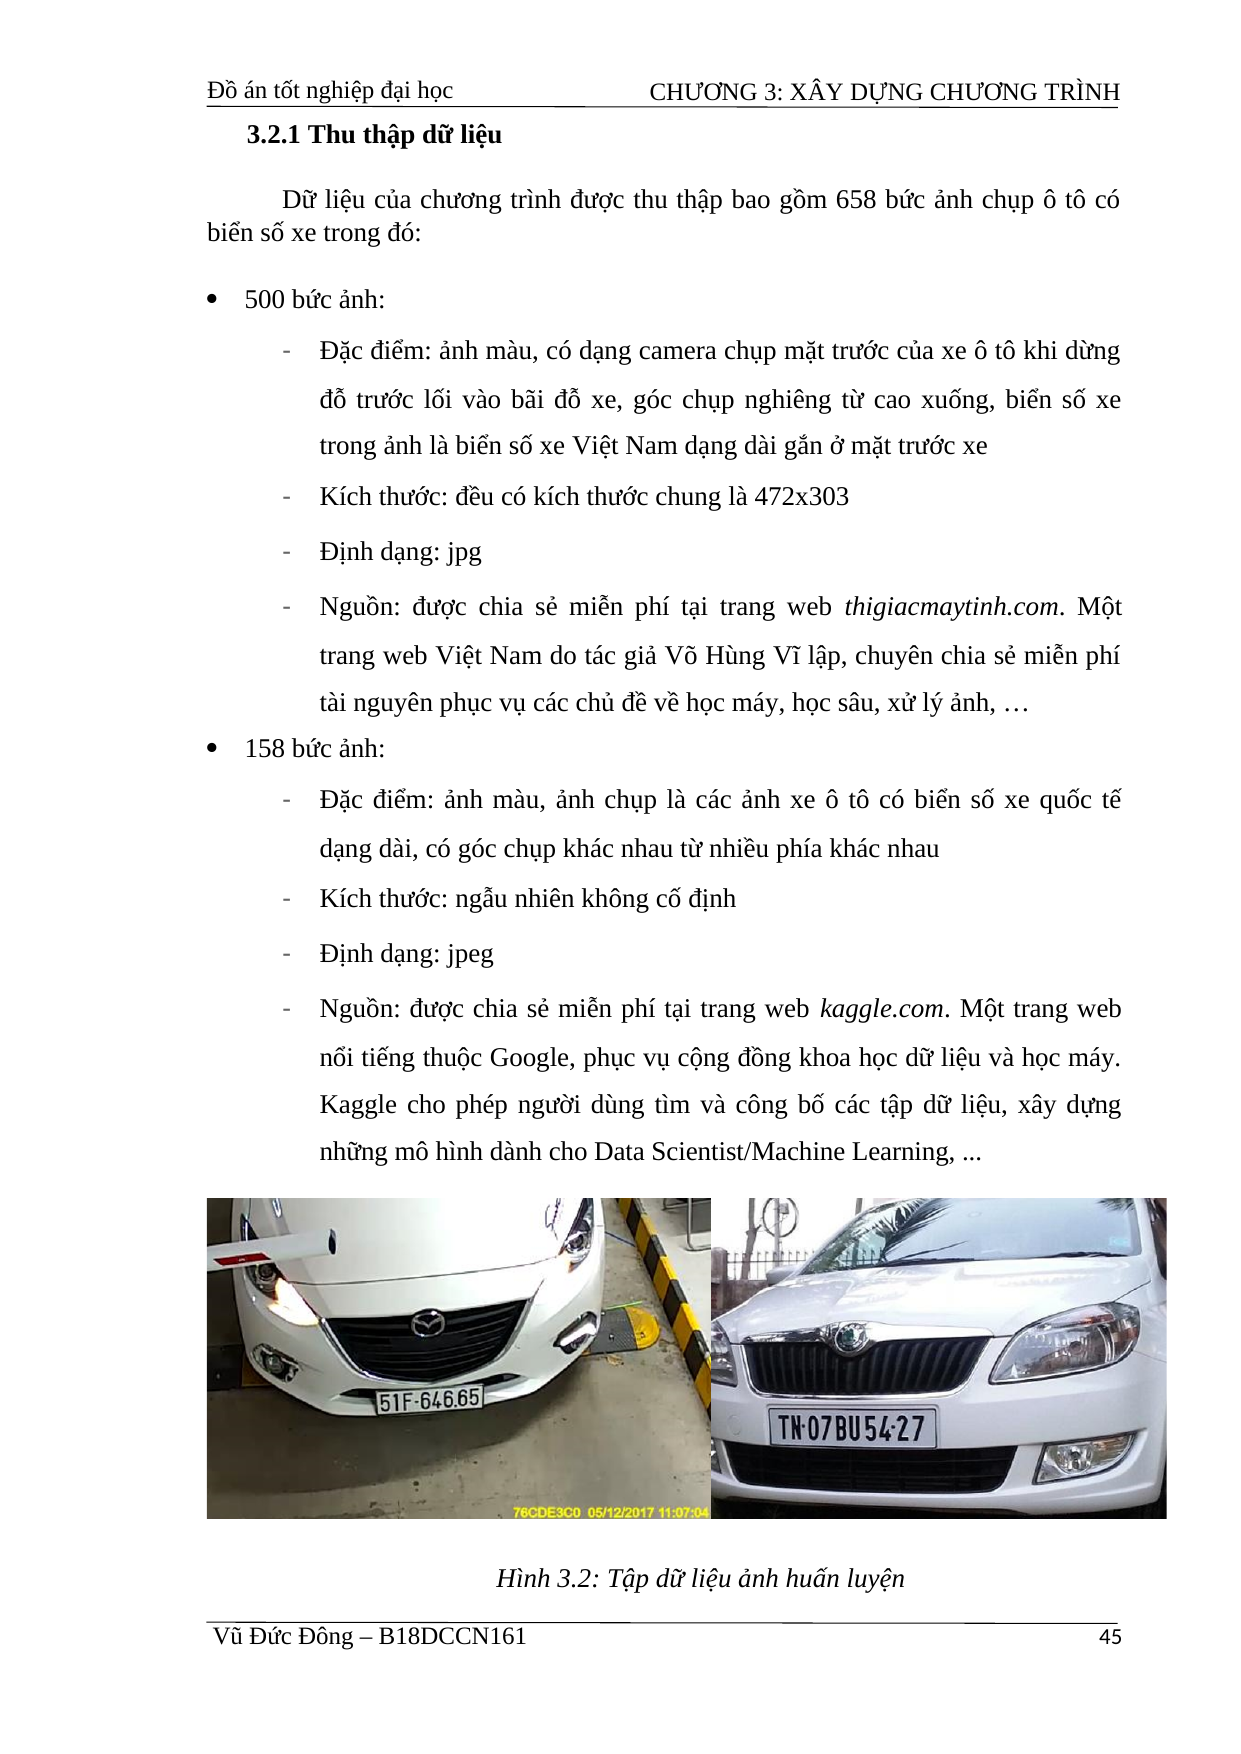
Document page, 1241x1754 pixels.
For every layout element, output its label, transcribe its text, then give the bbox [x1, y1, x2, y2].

picture [206, 1198, 1167, 1519]
list 500 bức ảnh: [207, 283, 1122, 315]
list Nguồn: được chia sẻ miễn phí tại trang web kaggle.com. Một trang web nổi tiếng thuộc Google, phục vụ cộng đồng khoa học dữ liệu và học máy. Kaggle cho phép người dùng tìm và công bố các tập dữ liệu, xây dựng những mô hình dành cho Data Scientist/Machine Learning, ... [282, 989, 1122, 1166]
list Dữ liệu của chương trình được thu thập bao gồm 658 bức ảnh chụp ô tô có biển số xe trong đó: [207, 183, 1122, 247]
list Nguồn: được chia sẻ miễn phí tại trang web thigiacmaytinh.com. Một trang web Việt Nam do tác giả Võ Hùng Vĩ lập, chuyên chia sẻ miễn phí tài nguyên phục vụ các chủ đề về học máy, học sâu, xử lý ảnh, … [282, 587, 1122, 717]
list 158 bức ảnh: [207, 732, 1122, 764]
list Đặc điểm: ảnh màu, ảnh chụp là các ảnh xe ô tô có biển số xe quốc tế dạng dài, có góc chụp khác nhau từ nhiều phía khác nhau [282, 779, 1122, 863]
text Hình 3.2: Tập dữ liệu ảnh huấn luyện [207, 1562, 1122, 1593]
list Đặc điểm: ảnh màu, có dạng camera chụp mặt trước của xe ô tô khi dừng đỗ trước lối vào bãi đỗ xe, góc chụp nghiêng từ cao xuống, biển số xe trong ảnh là biển số xe Việt Nam dạng dài gắn ở mặt trước xe [282, 330, 1122, 461]
list Kích thước: đều có kích thước chung là 472x303 [282, 476, 1122, 513]
list Định dạng: jpg [282, 531, 1122, 568]
text 3.2.1 Thu thập dữ liệu [247, 118, 1122, 149]
list Kích thước: ngẫu nhiên không cố định [282, 878, 1122, 915]
list Định dạng: jpeg [282, 934, 1122, 971]
